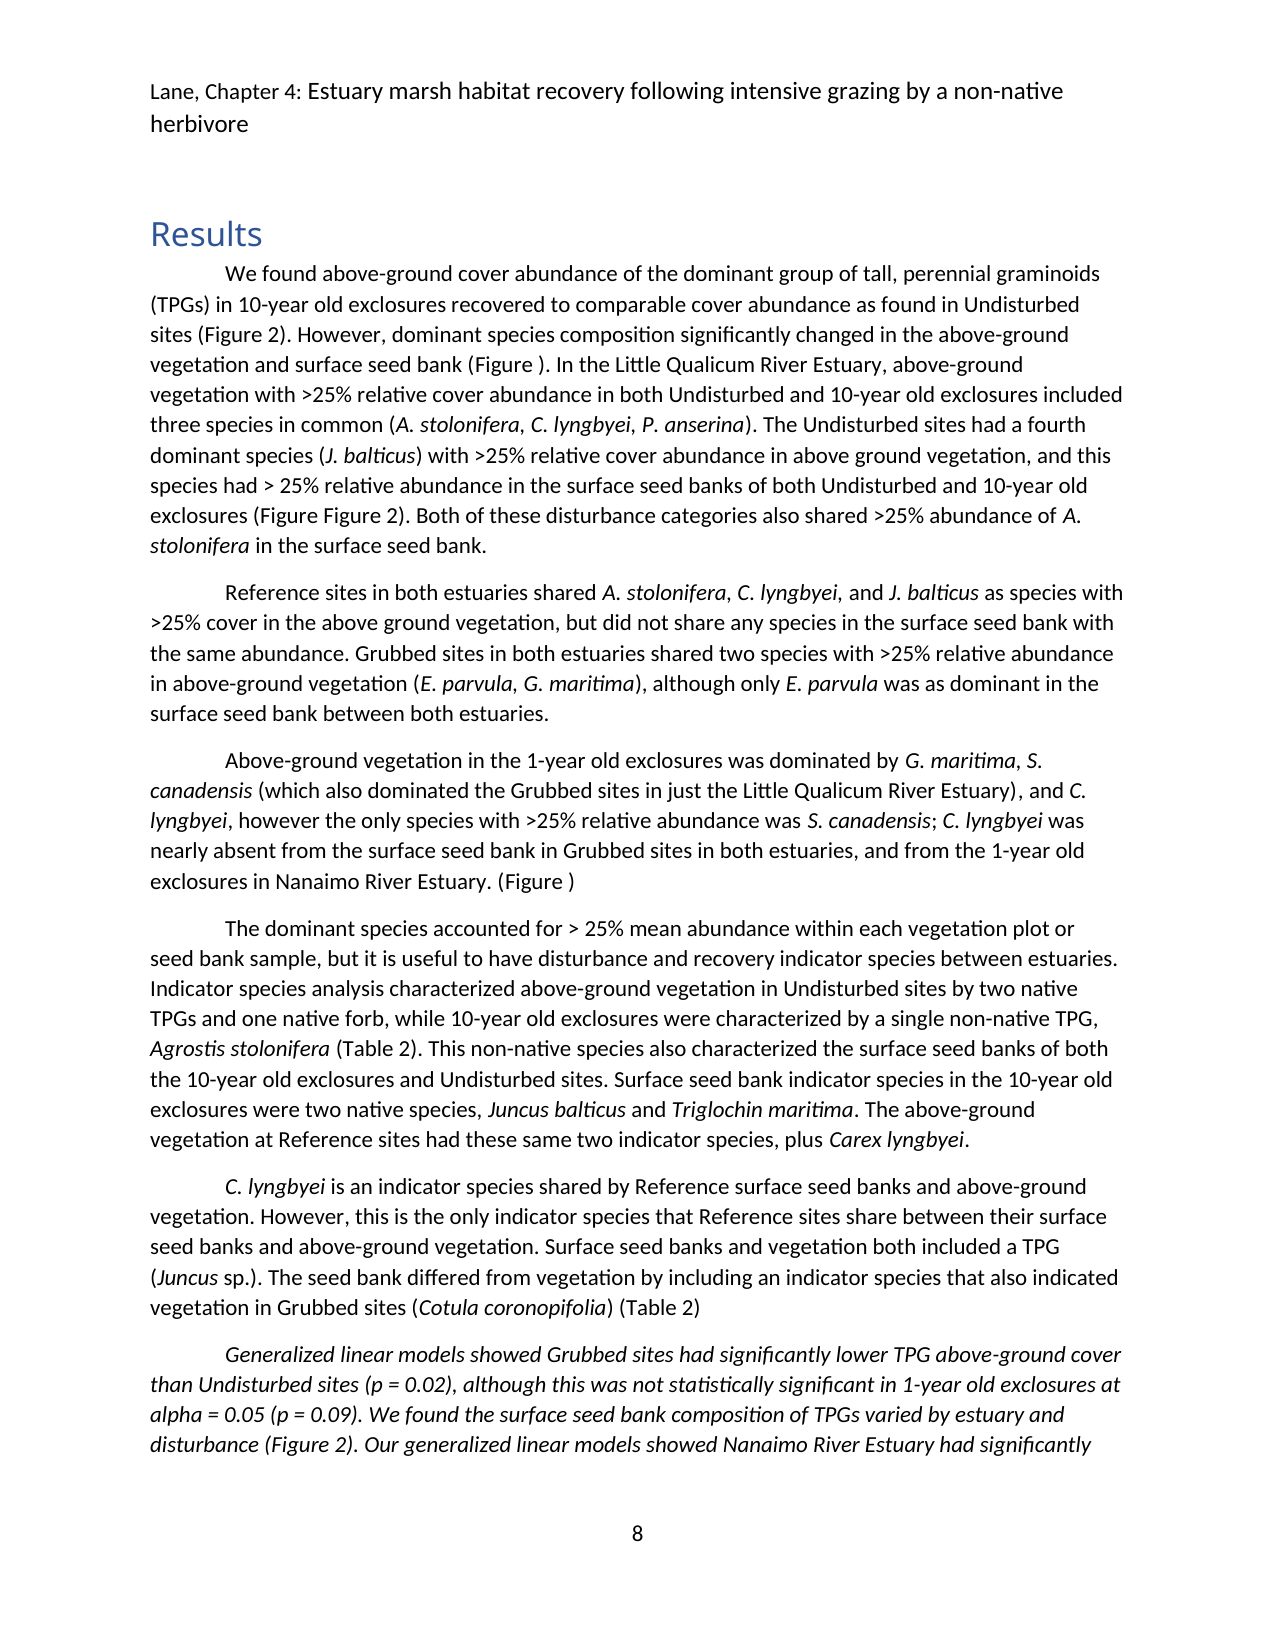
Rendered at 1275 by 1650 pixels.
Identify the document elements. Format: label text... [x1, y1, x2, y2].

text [150, 1340, 1125, 1458]
text We found above-ground cover abundance of the dominant group of tall, perennial graminoids (TPGs) in 10-year old exclosures recovered to comparable cover abundance as found in Undisturbed sites (Figure 2). However, dominant species composition significantly changed in the above-ground vegetation and surface seed bank (Figure 3). In the Little Qualicum River Estuary, above-ground vegetation with >25% relative cover abundance in both Undisturbed and 10-year old exclosures included three species in common (A. stolonifera, C. lyngbyei, P. anserina). The Undisturbed sites had a fourth dominant species (J. balticus) with >25% relative cover abundance in above ground vegetation, and this species had > 25% relative abundance in the surface seed banks of both Undisturbed and 10-year old exclosures (Figure 3). Both of these disturbance categories also shared >25% abundance of A. stolonifera in the surface seed bank. [150, 259, 1125, 559]
text Reference sites in both estuaries shared A. stolonifera, C. lyngbyei, and J. balticus as species with >25% cover in the above ground vegetation, but did not share any species in the surface seed bank with the same abundance. Grubbed sites in both estuaries shared two species with >25% relative abundance in above-ground vegetation (E. parvula, G. maritima), although only E. parvula was as dominant in the surface seed bank between both estuaries. [150, 578, 1125, 727]
text Above-ground vegetation in the 1-year old exclosures was dominated by G. maritima, S. canadensis (which also dominated the Grubbed sites in just the Little Qualicum River Estuary), and C. lyngbyei, however the only species with >25% relative abundance was S. canadensis; C. lyngbyei was nearly absent from the surface seed bank in Grubbed sites in both estuaries, and from the 1-year old exclosures in Nanaimo River Estuary. (Figure 3) [150, 746, 1125, 895]
subtitle Results [150, 211, 1125, 256]
text C. lyngbyei is an indicator species shared by Reference surface seed banks and above-ground vegetation. However, this is the only indicator species that Reference sites share between their surface seed banks and above-ground vegetation. Surface seed banks and vegetation both included a TPG (Juncus sp.). The seed bank differed from vegetation by including an indicator species that also indicated vegetation in Grubbed sites (Cotula coronopifolia) (Table 2) [150, 1172, 1125, 1321]
text The dominant species accounted for > 25% mean abundance within each vegetation plot or seed bank sample, but it is useful to have disturbance and recovery indicator species between estuaries. Indicator species analysis characterized above-ground vegetation in Undisturbed sites by two native TPGs and one native forb, while 10-year old exclosures were characterized by a single non-native TPG, Agrostis stolonifera (Table 2). This non-native species also characterized the surface seed banks of both the 10-year old exclosures and Undisturbed sites. Surface seed bank indicator species in the 10-year old exclosures were two native species, Juncus balticus and Triglochin maritima. The above-ground vegetation at Reference sites had these same two indicator species, plus Carex lyngbyei. [150, 914, 1125, 1153]
